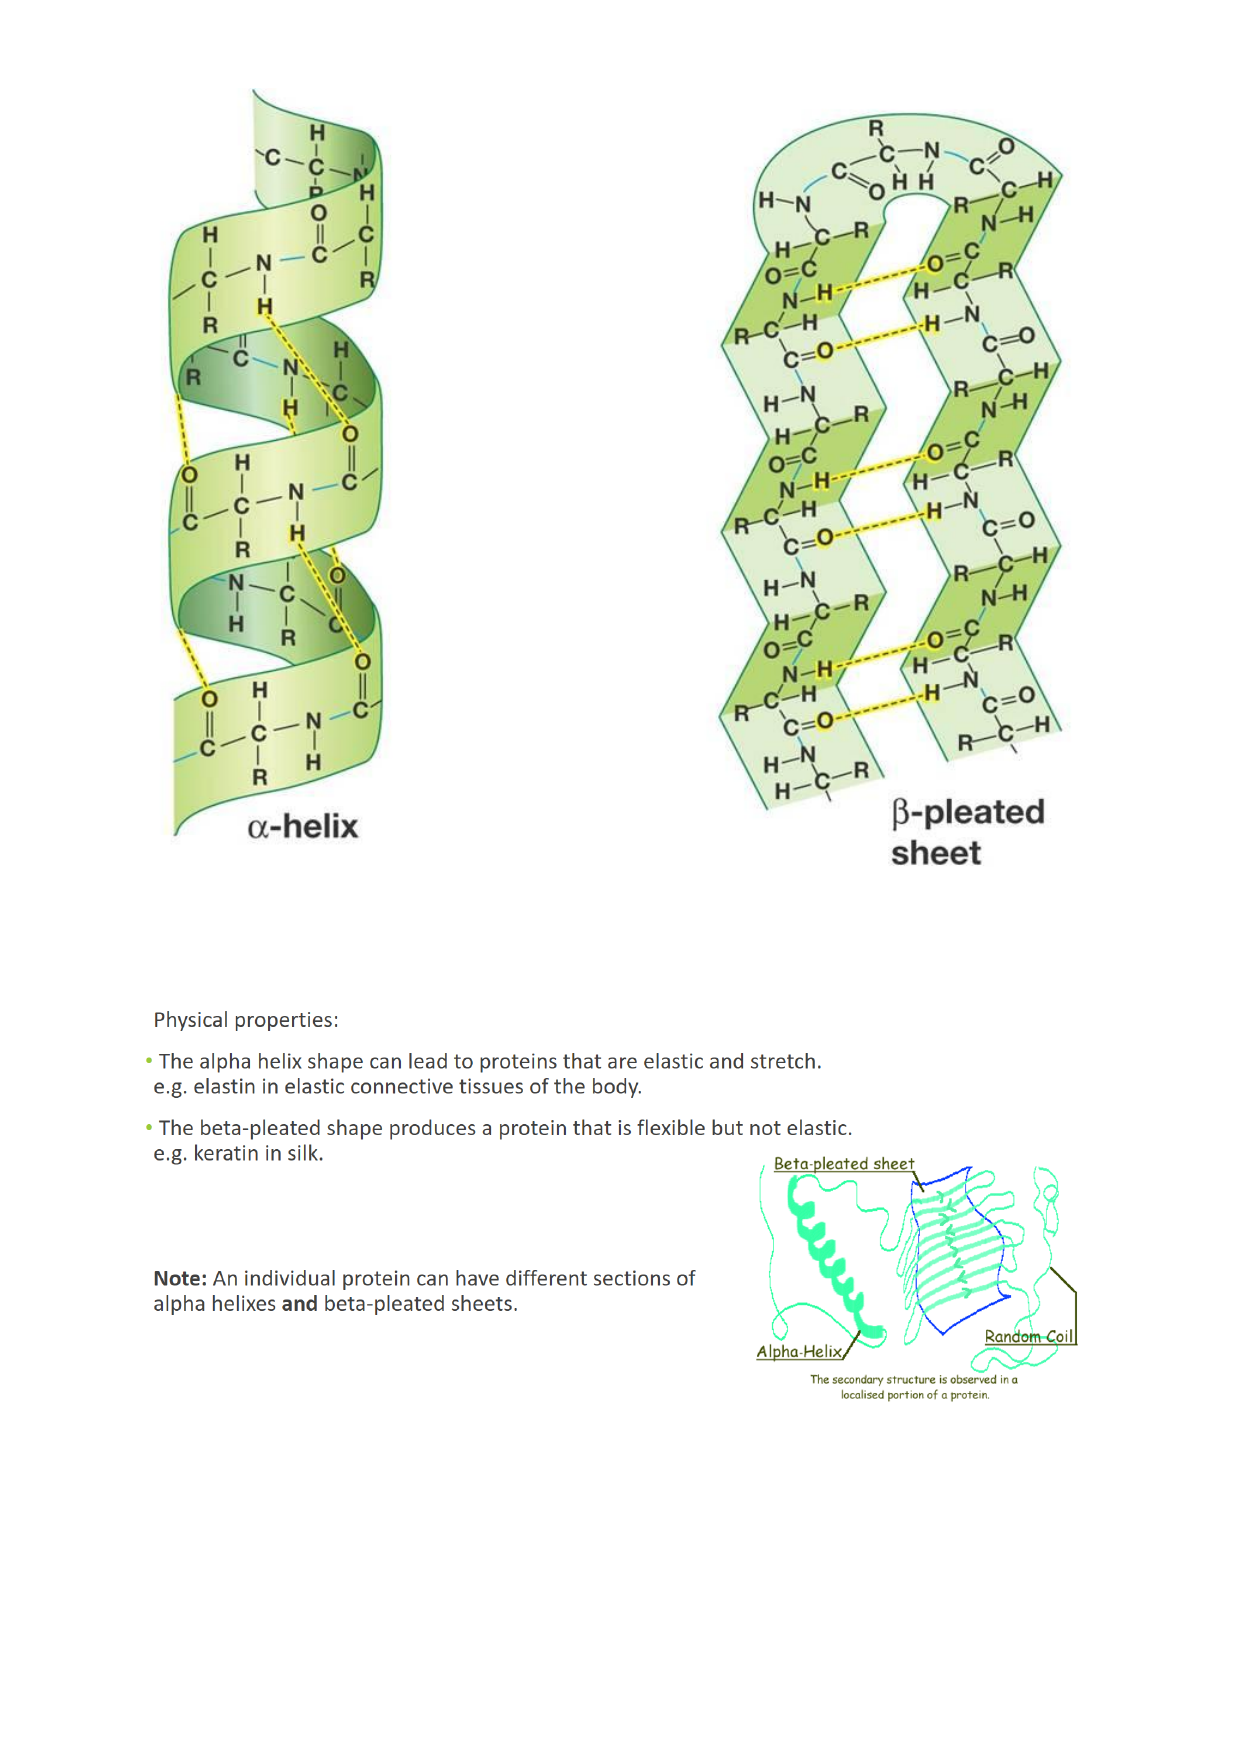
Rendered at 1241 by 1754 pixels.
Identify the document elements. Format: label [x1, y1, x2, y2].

picture [59, 1003, 1182, 1415]
picture [142, 88, 1098, 902]
